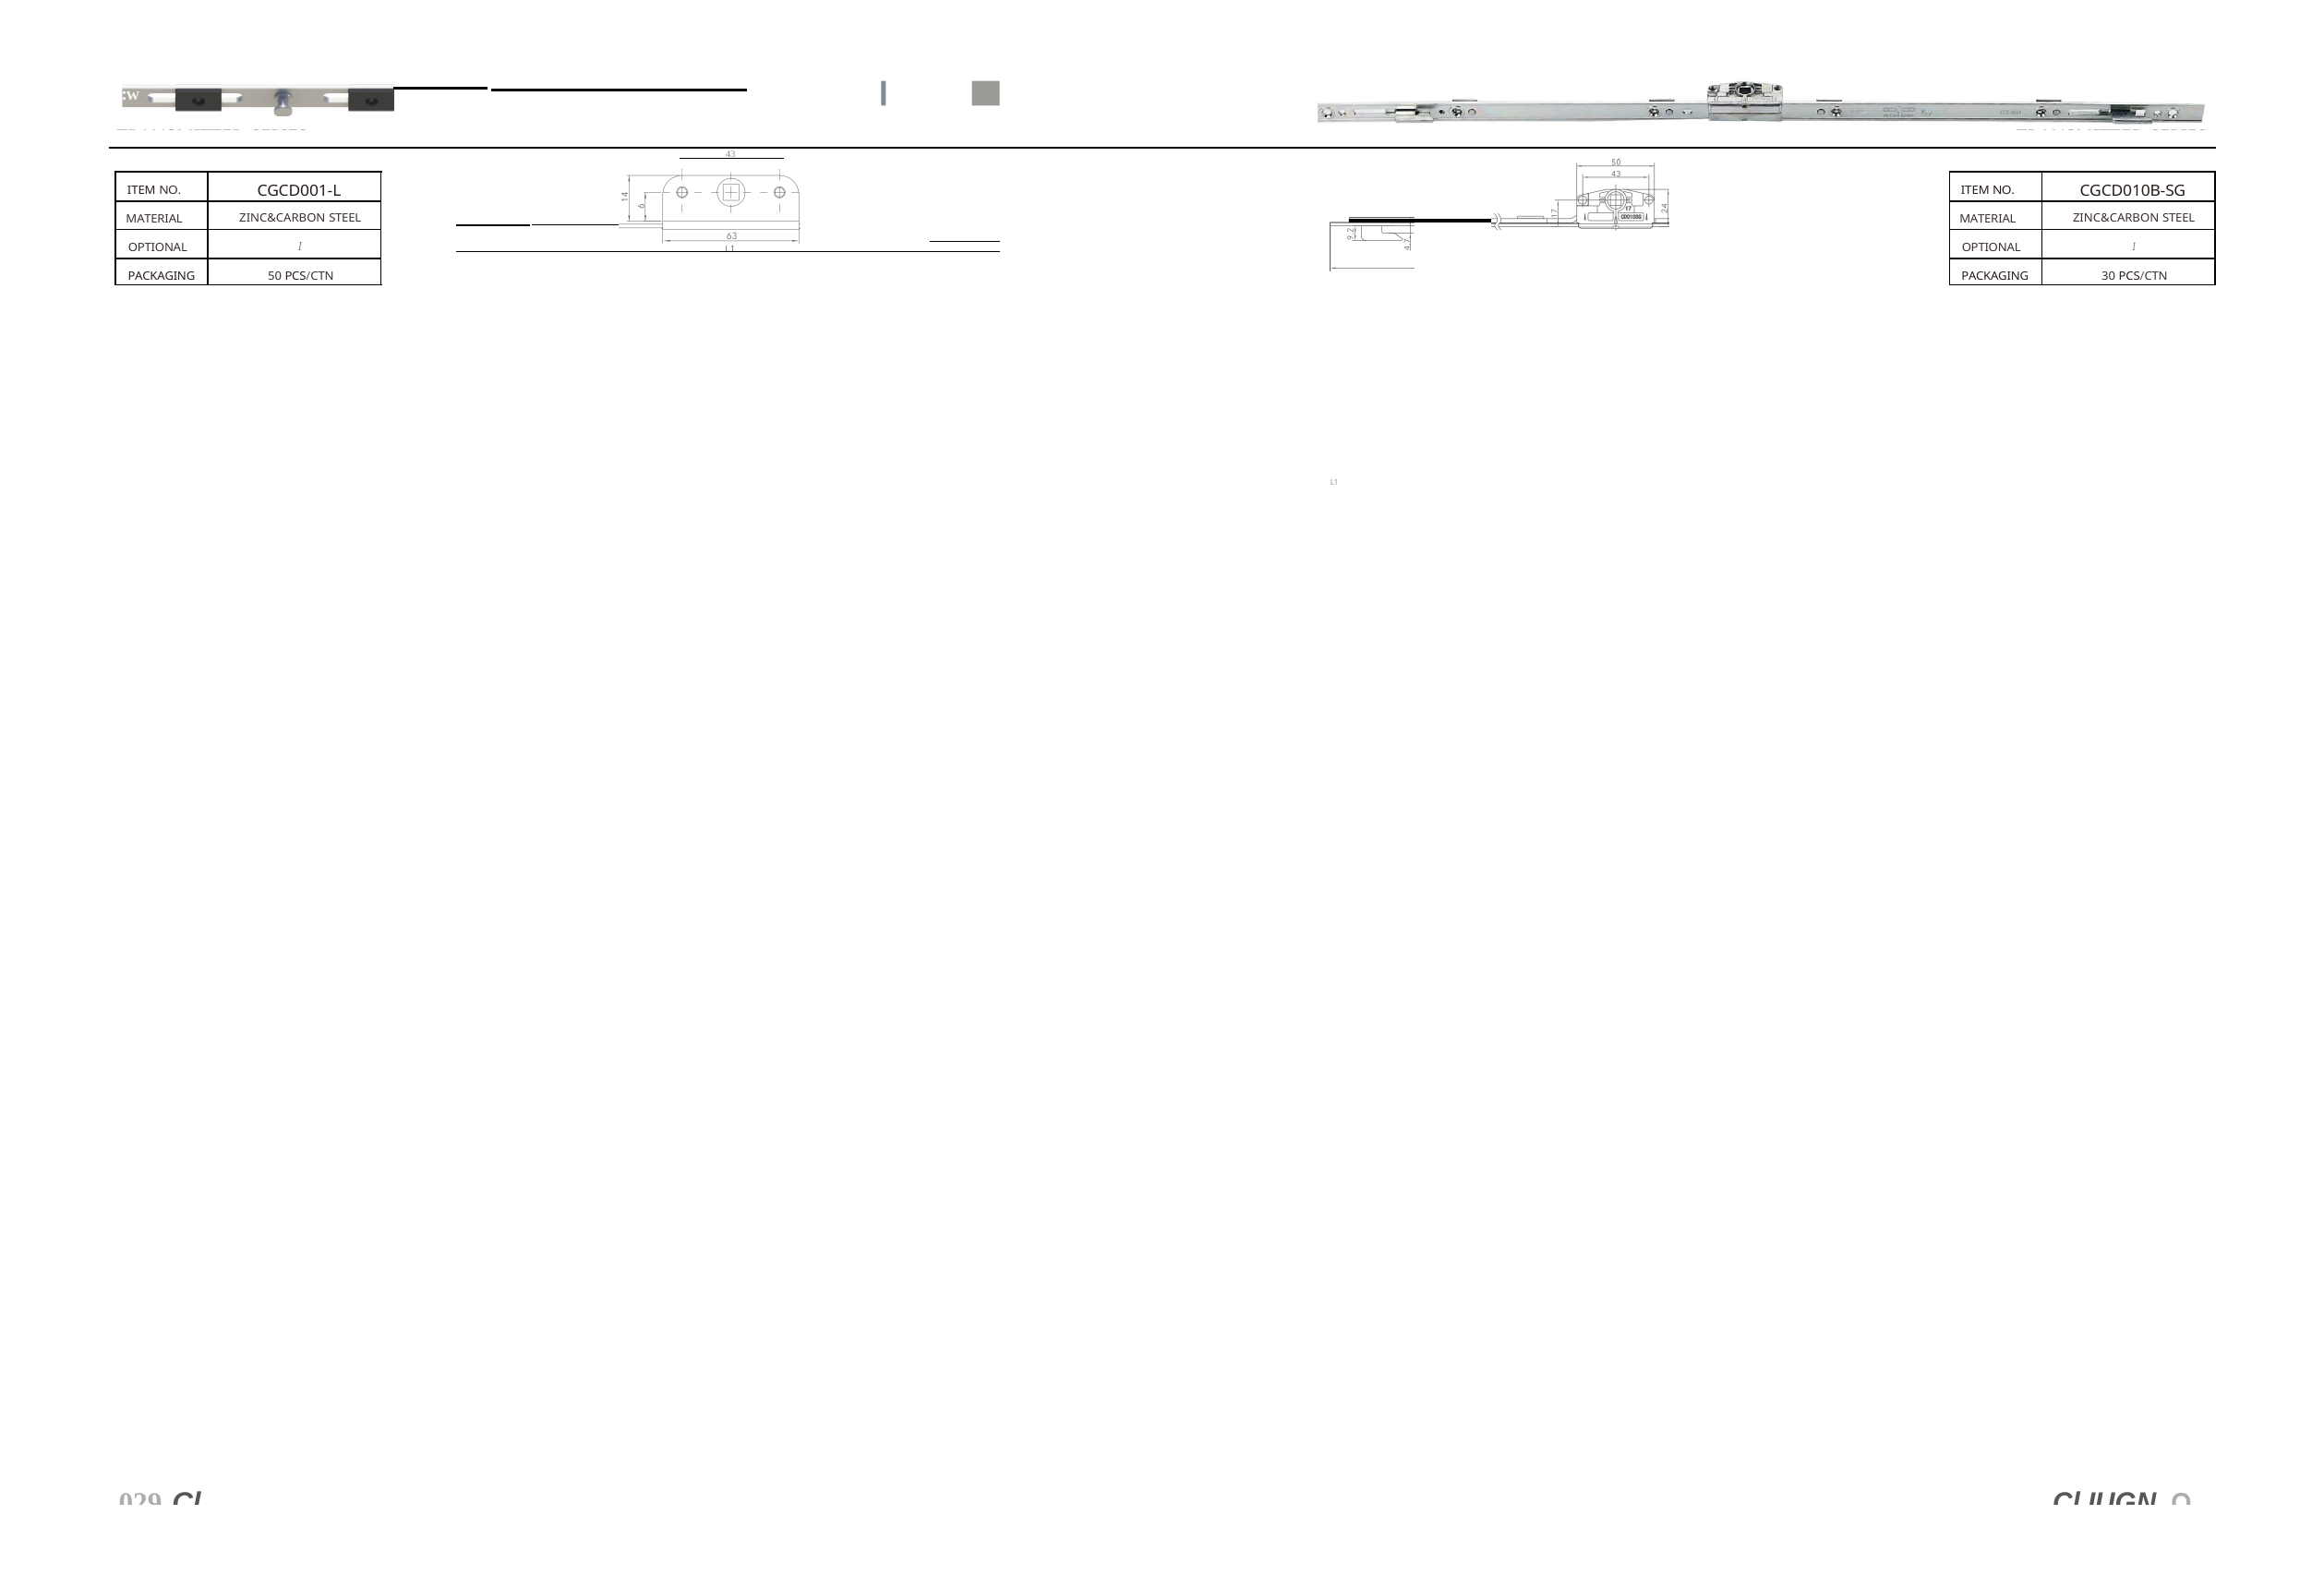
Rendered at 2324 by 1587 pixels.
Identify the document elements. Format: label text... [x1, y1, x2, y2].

picture [1330, 217, 1415, 271]
picture [1491, 159, 1669, 231]
picture [1318, 78, 2205, 126]
picture [619, 169, 801, 251]
picture [121, 84, 394, 116]
